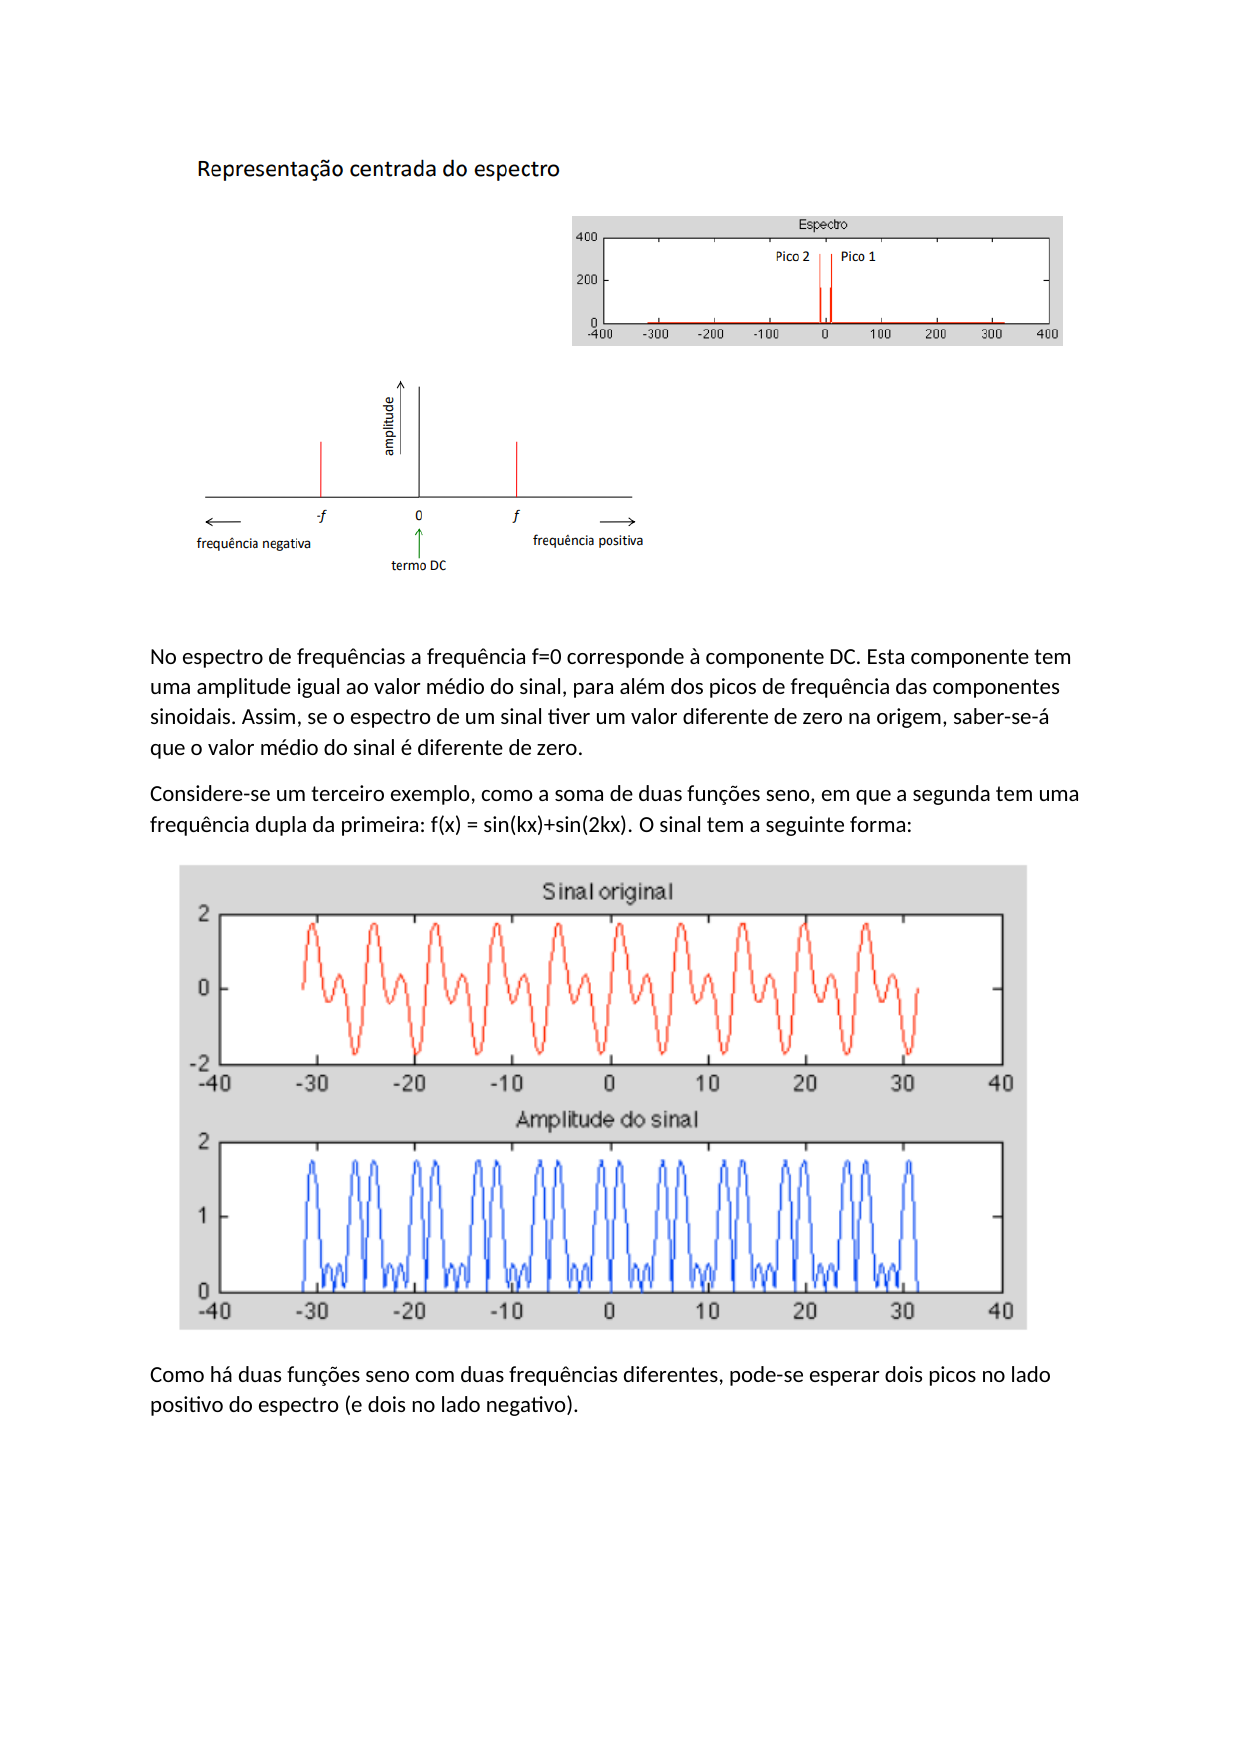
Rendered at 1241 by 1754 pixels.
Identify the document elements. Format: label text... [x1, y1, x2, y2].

text Considere-se um terceiro exemplo, como a soma de duas funções seno, em que a segunda tem uma frequência dupla da primeira: f(x) = sin(kx)+sin(2kx). O sinal tem a seguinte forma: [150, 779, 1090, 838]
picture [150, 856, 1046, 1341]
text No espectro de frequências a frequência f=0 corresponde à componente DC. Esta componente tem uma amplitude igual ao valor médio do sinal, para além dos picos de frequência das componentes sinoidais. Assim, se o espectro de um sinal tiver um valor diferente de zero na origem, saber-se-á que o valor médio do sinal é diferente de zero. [150, 642, 1090, 761]
picture [150, 150, 1091, 577]
text Como há duas funções seno com duas frequências diferentes, pode-se esperar dois picos no lado positivo do espectro (e dois no lado negativo). [150, 1360, 1090, 1418]
